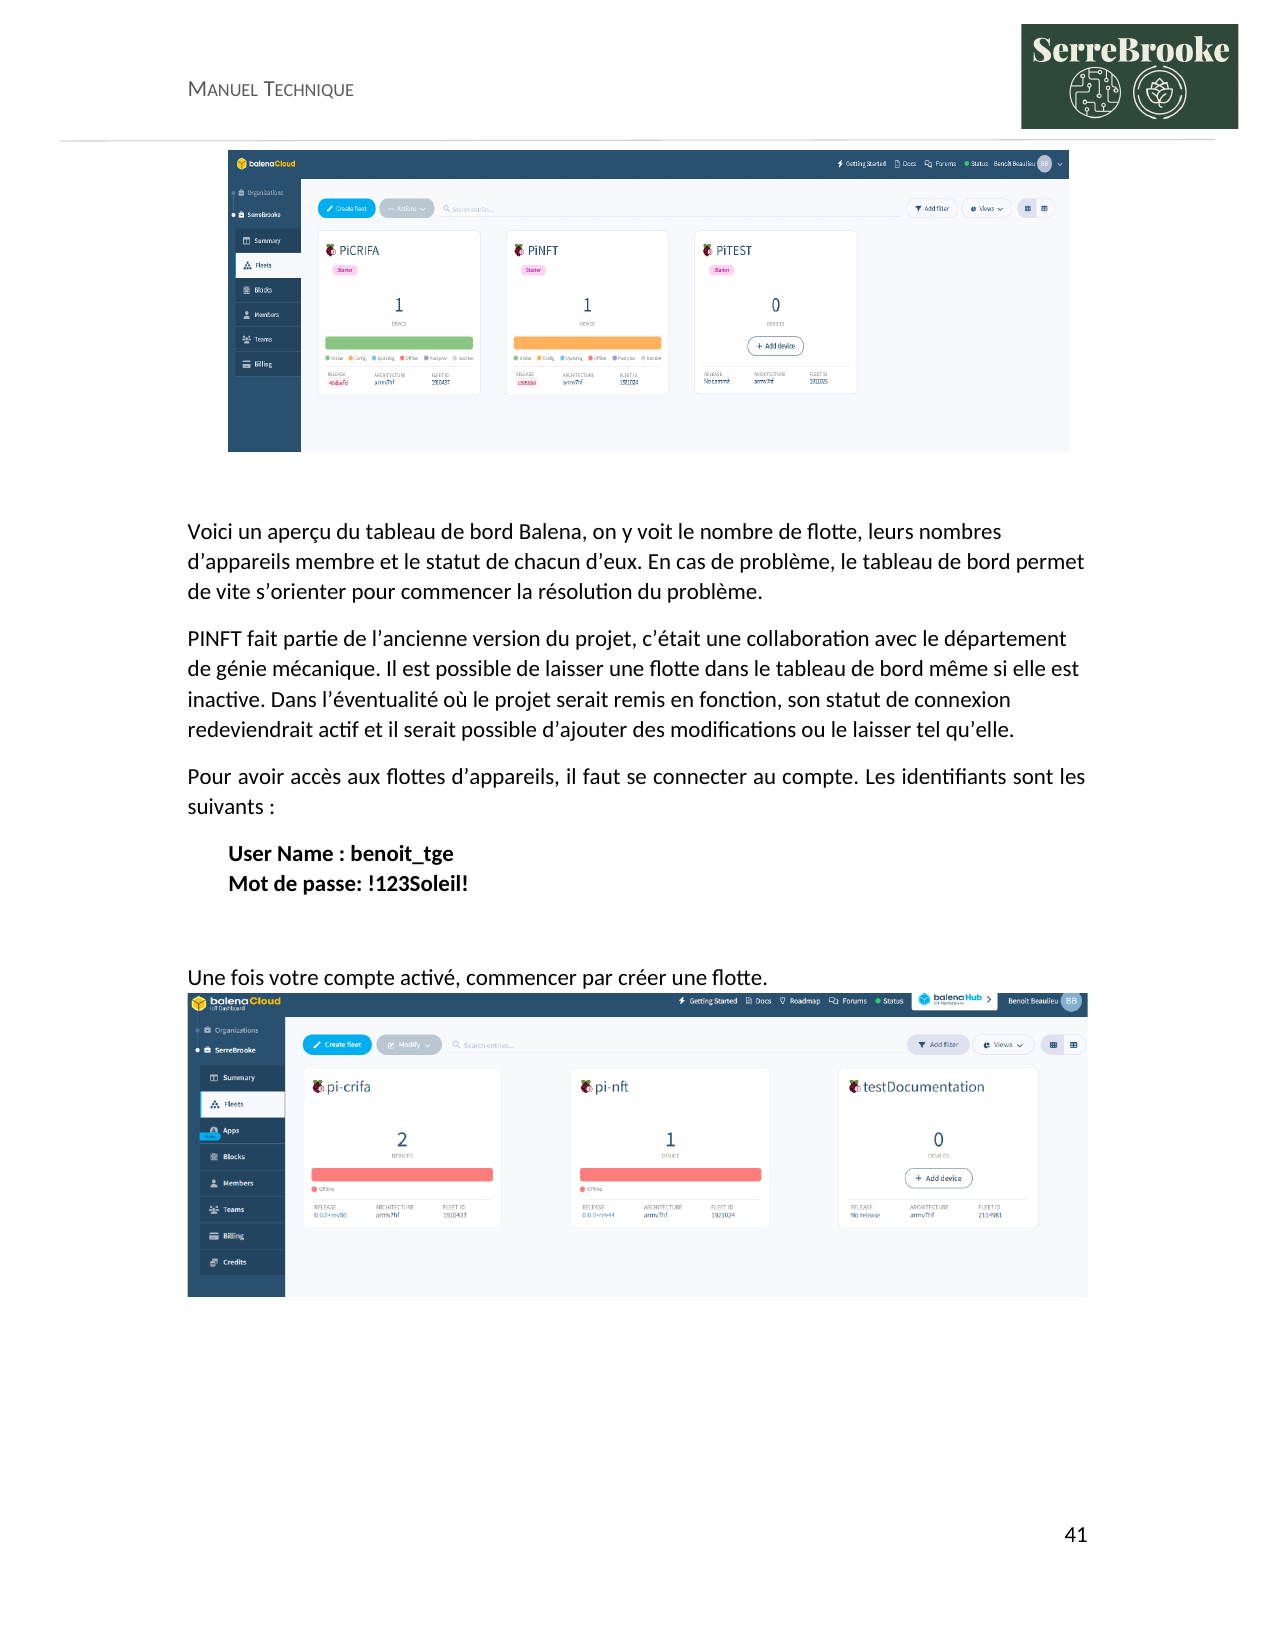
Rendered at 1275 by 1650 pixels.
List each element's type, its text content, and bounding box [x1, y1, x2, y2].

list Mot de passe: !123Soleil! [228, 869, 1087, 897]
text Une fois votre compte activé, commencer par créer une flotte. [187, 963, 1087, 993]
list User Name : benoit_tge [228, 839, 1087, 867]
text Pour avoir accès aux flottes d’appareils, il faut se connecter au compte. Les identifiants sont les suivants : [187, 762, 1087, 820]
text PINFT fait partie de l’ancienne version du projet, c’était une collaboration avec le département de génie mécanique. Il est possible de laisser une flotte dans le tableau de bord même si elle est inactive. Dans l’éventualité où le projet serait remis en fonction, son statut de connexion redeviendrait actif et il serait possible d’ajouter des modifications ou le laisser tel qu’elle. [187, 624, 1087, 743]
picture [187, 993, 1088, 1297]
text Voici un aperçu du tableau de bord Balena, on y voit le nombre de flotte, leurs nombres d’appareils membre et le statut de chacun d’eux. En cas de problème, le tableau de bord permet de vite s’orienter pour commencer la résolution du problème. [187, 517, 1087, 606]
picture [228, 150, 1069, 452]
picture [1021, 24, 1239, 129]
